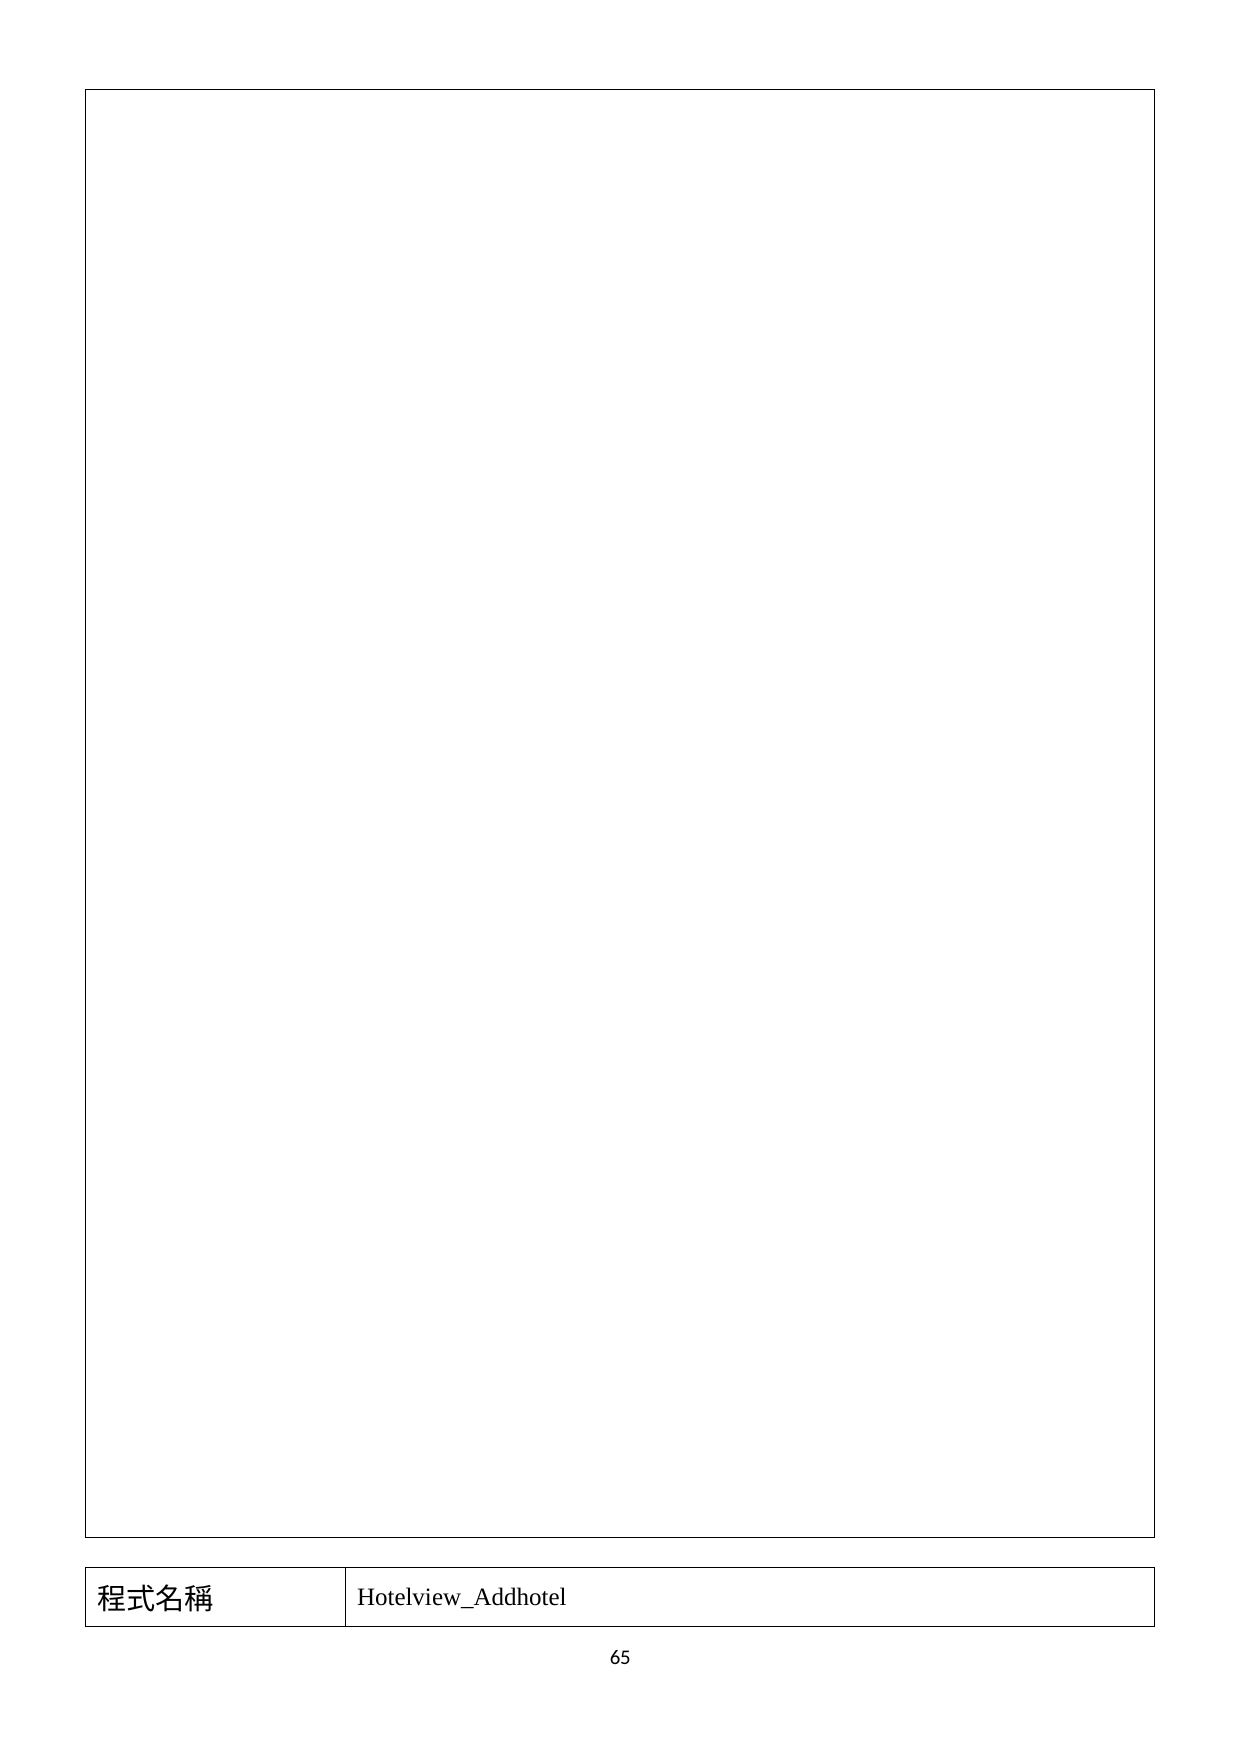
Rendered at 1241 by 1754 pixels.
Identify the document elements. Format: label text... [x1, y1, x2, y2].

table_header Hotelview_Addhotel [346, 1568, 1154, 1626]
table_header 程式名稱 [86, 1568, 345, 1626]
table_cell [86, 90, 1154, 1537]
